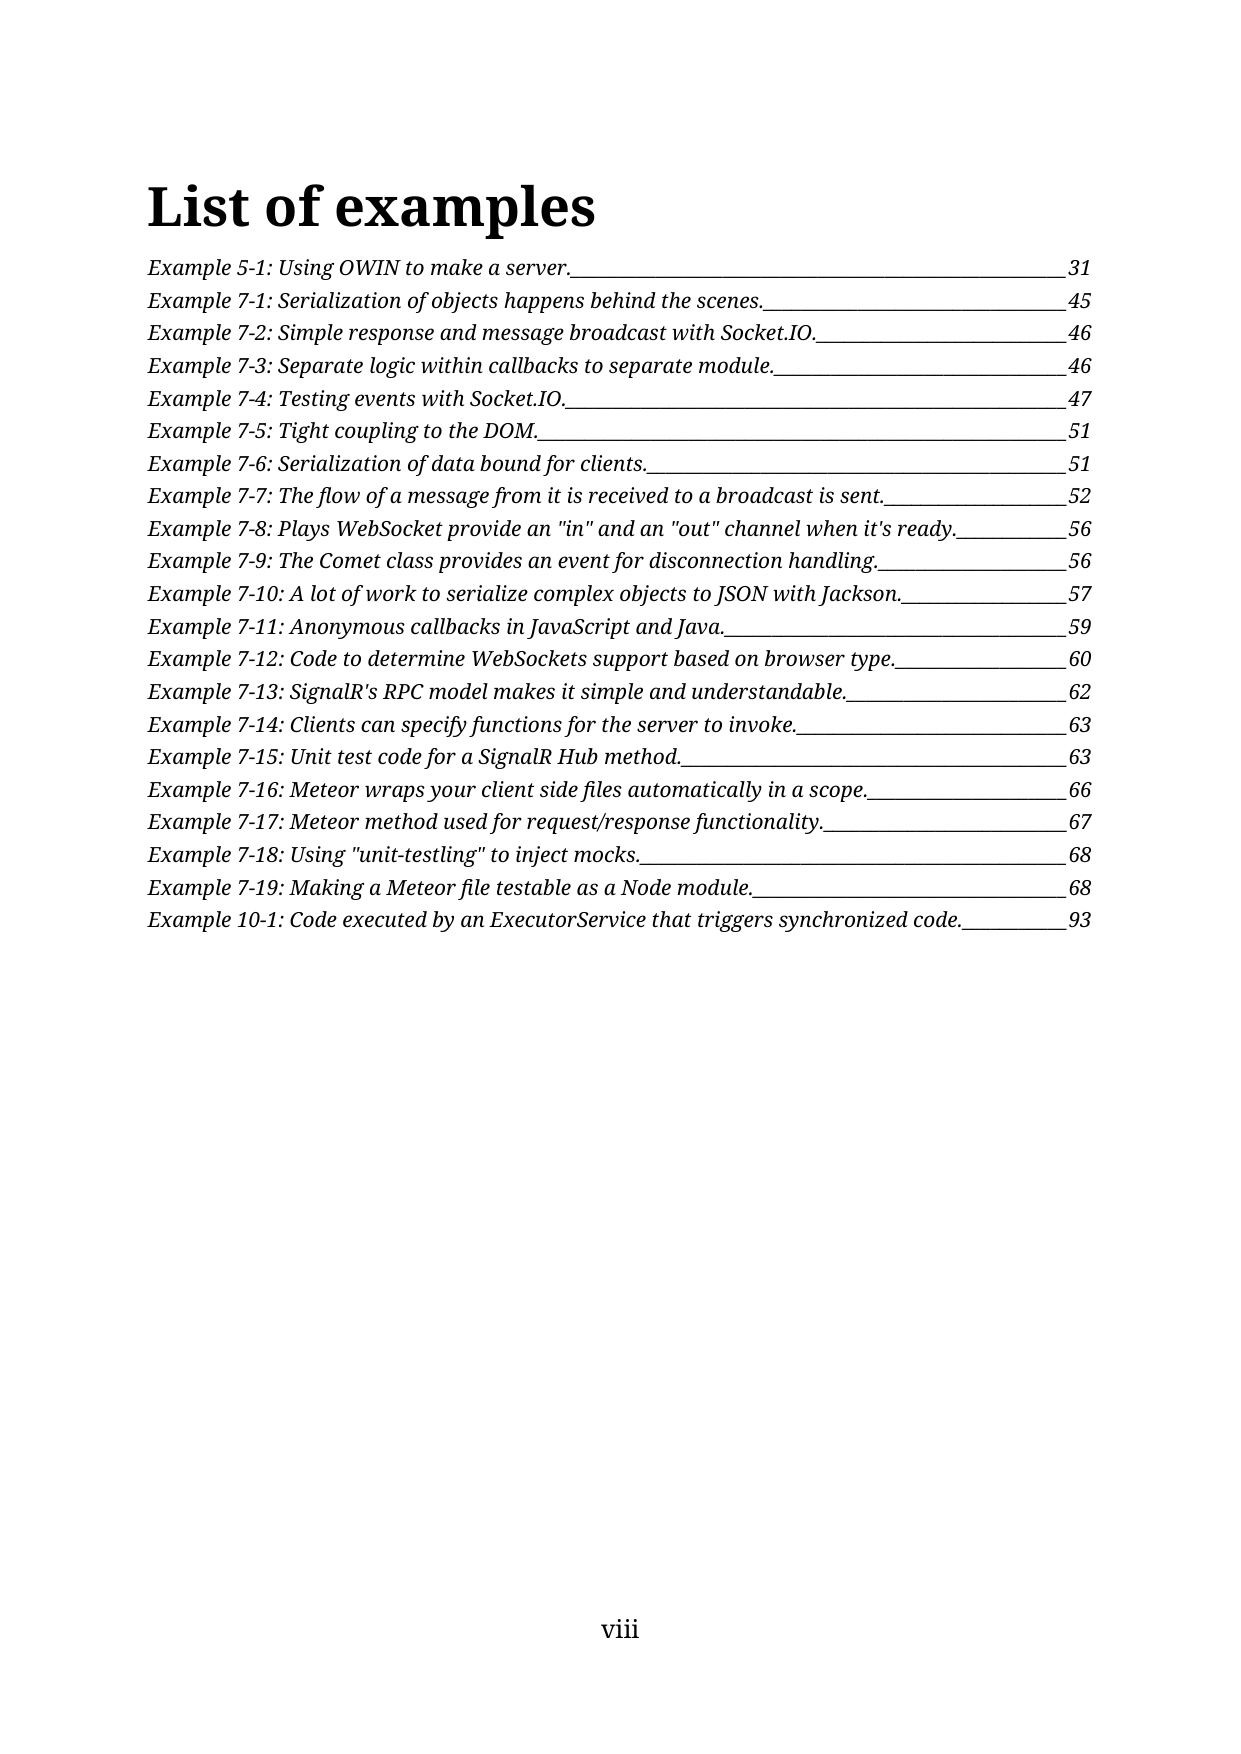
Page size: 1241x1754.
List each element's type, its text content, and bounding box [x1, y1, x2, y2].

text Example 7-10: A lot of work to serialize complex objects to JSON with Jackson. 57 [148, 579, 1093, 608]
text Example 7-2: Simple response and message broadcast with Socket.IO. 46 [148, 318, 1093, 347]
text Example 7-16: Meteor wraps your client side files automatically in a scope. 66 [148, 775, 1093, 803]
text Example 10-1: Code executed by an ExecutorService that triggers synchronized code. 93 [148, 905, 1093, 934]
subtitle List of examples [148, 168, 1093, 242]
text Example 7-11: Anonymous callbacks in JavaScript and Java. 59 [148, 612, 1093, 640]
text Example 7-4: Testing events with Socket.IO. 47 [148, 384, 1093, 412]
text Example 7-7: The flow of a message from it is received to a broadcast is sent. 52 [148, 481, 1093, 510]
text Example 7-13: SignalR's RPC model makes it simple and understandable. 62 [148, 677, 1093, 706]
text Example 7-6: Serialization of data bound for clients. 51 [148, 449, 1093, 477]
text Example 7-17: Meteor method used for request/response functionality. 67 [148, 807, 1093, 836]
text Example 7-5: Tight coupling to the DOM. 51 [148, 416, 1093, 445]
text Example 7-14: Clients can specify functions for the server to invoke. 63 [148, 710, 1093, 738]
text Example 7-18: Using "unit-testling" to inject mocks. 68 [148, 840, 1093, 868]
text Example 7-19: Making a Meteor file testable as a Node module. 68 [148, 873, 1093, 901]
text Example 7-1: Serialization of objects happens behind the scenes. 45 [148, 286, 1093, 314]
text Example 7-8: Plays WebSocket provide an "in" and an "out" channel when it's ready. 56 [148, 514, 1093, 542]
text Example 5-1: Using OWIN to make a server. 31 [148, 253, 1093, 282]
text Example 7-9: The Comet class provides an event for disconnection handling. 56 [148, 547, 1093, 575]
text Example 7-15: Unit test code for a SignalR Hub method. 63 [148, 742, 1093, 771]
text Example 7-3: Separate logic within callbacks to separate module. 46 [148, 351, 1093, 379]
text Example 7-12: Code to determine WebSockets support based on browser type. 60 [148, 644, 1093, 673]
